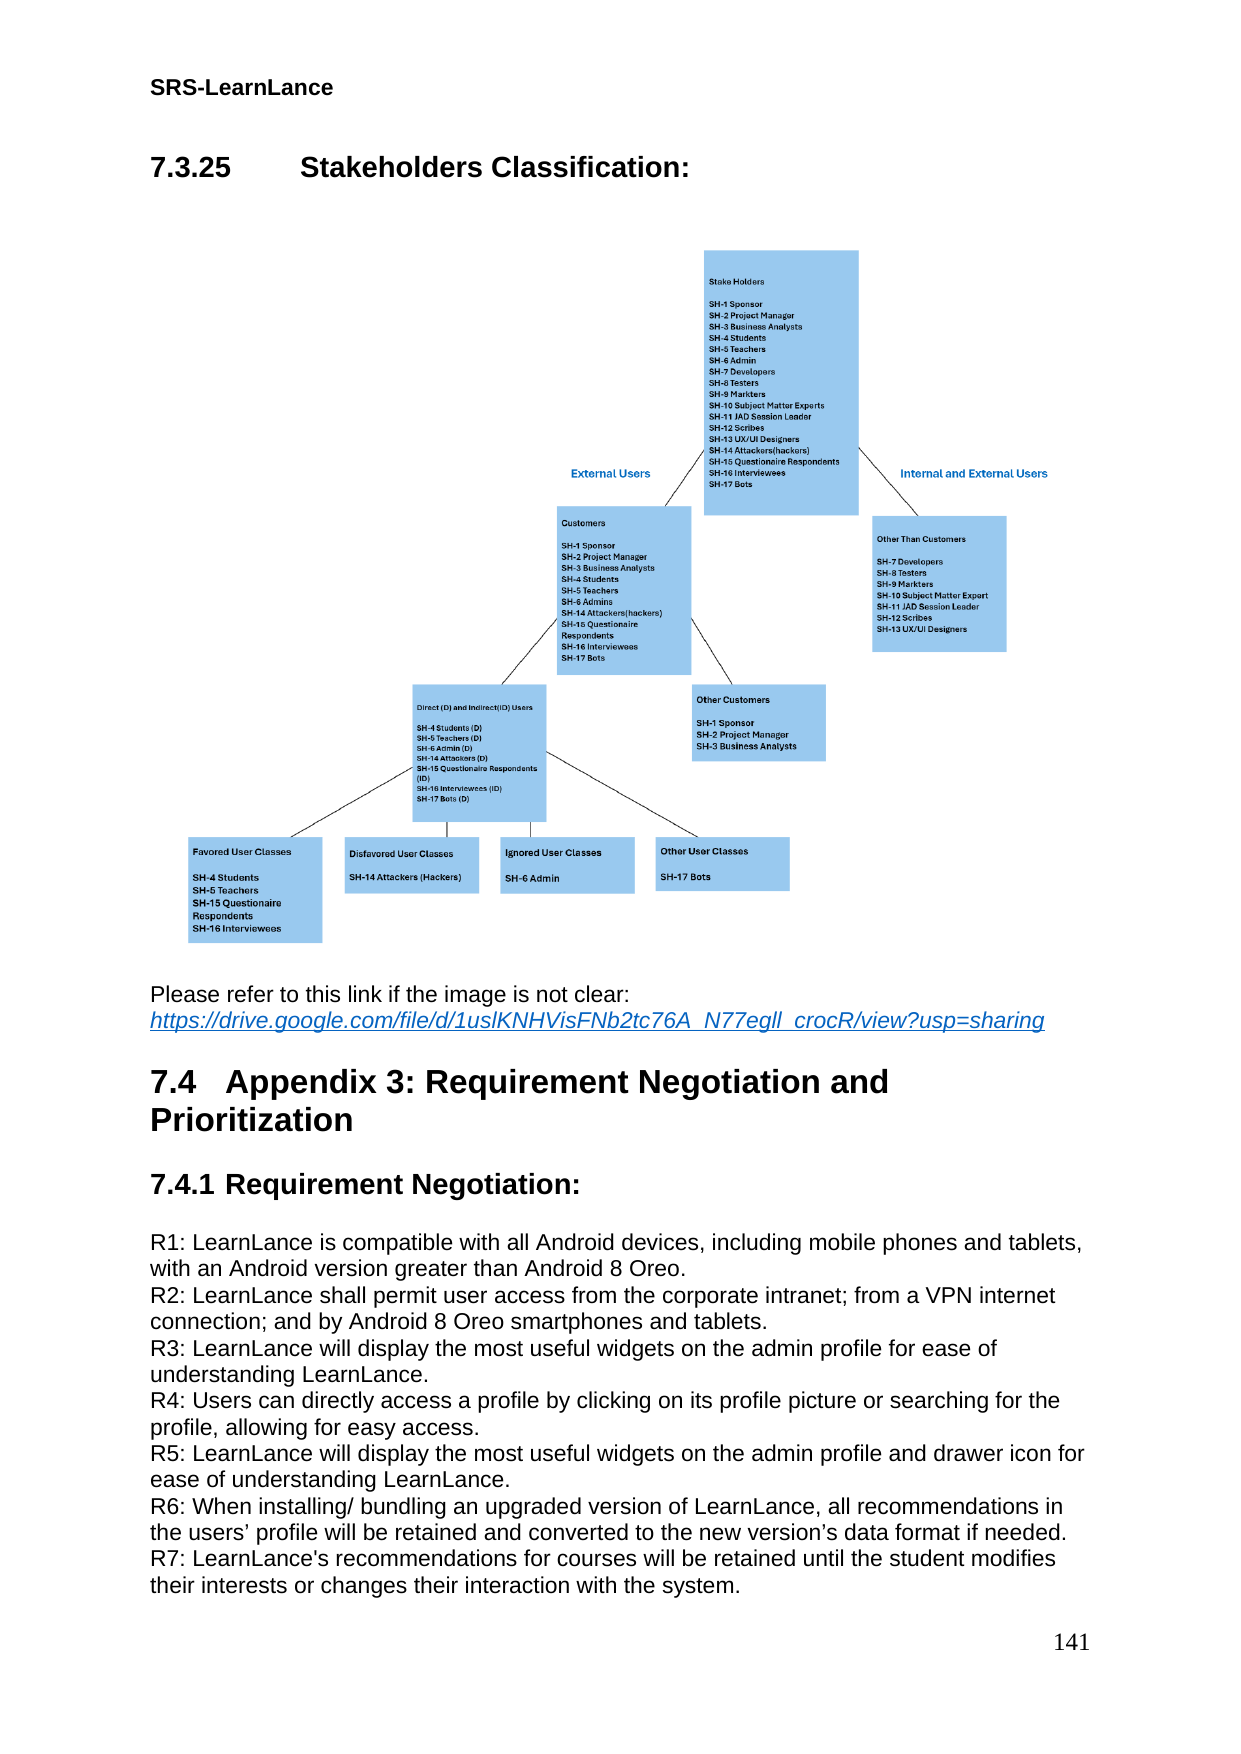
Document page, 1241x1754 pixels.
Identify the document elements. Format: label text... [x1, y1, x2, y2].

text R5: LearnLance will display the most useful widgets on the admin profile and drawer icon for ease of understanding LearnLance. [150, 1440, 1090, 1493]
picture [150, 212, 1091, 981]
text R6: When installing/ bundling an upgraded version of LearnLance, all recommendations in the users’ profile will be retained and converted to the new version’s data format if needed. [150, 1493, 1090, 1545]
text R3: LearnLance will display the most useful widgets on the admin profile for ease of understanding LearnLance. [150, 1334, 1090, 1387]
subtitle Appendix 3: Requirement Negotiation and Prioritization [150, 1062, 1090, 1139]
subtitle Stakeholders Classification: [150, 150, 1090, 183]
text R1: LearnLance is compatible with all Android devices, including mobile phones and tablets, with an Android version greater than Android 8 Oreo. [150, 1229, 1090, 1282]
text R2: LearnLance shall permit user access from the corporate intranet; from a VPN internet connection; and by Android 8 Oreo smartphones and tablets. [150, 1282, 1090, 1334]
text R7: LearnLance's recommendations for courses will be retained until the student modifies their interests or changes their interaction with the system. [150, 1545, 1090, 1598]
subtitle Requirement Negotiation: [150, 1167, 1090, 1200]
text R4: Users can directly access a profile by clicking on its profile picture or searching for the profile, allowing for easy access. [150, 1387, 1090, 1440]
text Please refer to this link if the image is not clear: https://drive.google.com/file/d/1uslKNHVisFNb2tc76A_N77egll_crocR/view?usp=sharing [150, 981, 1090, 1034]
